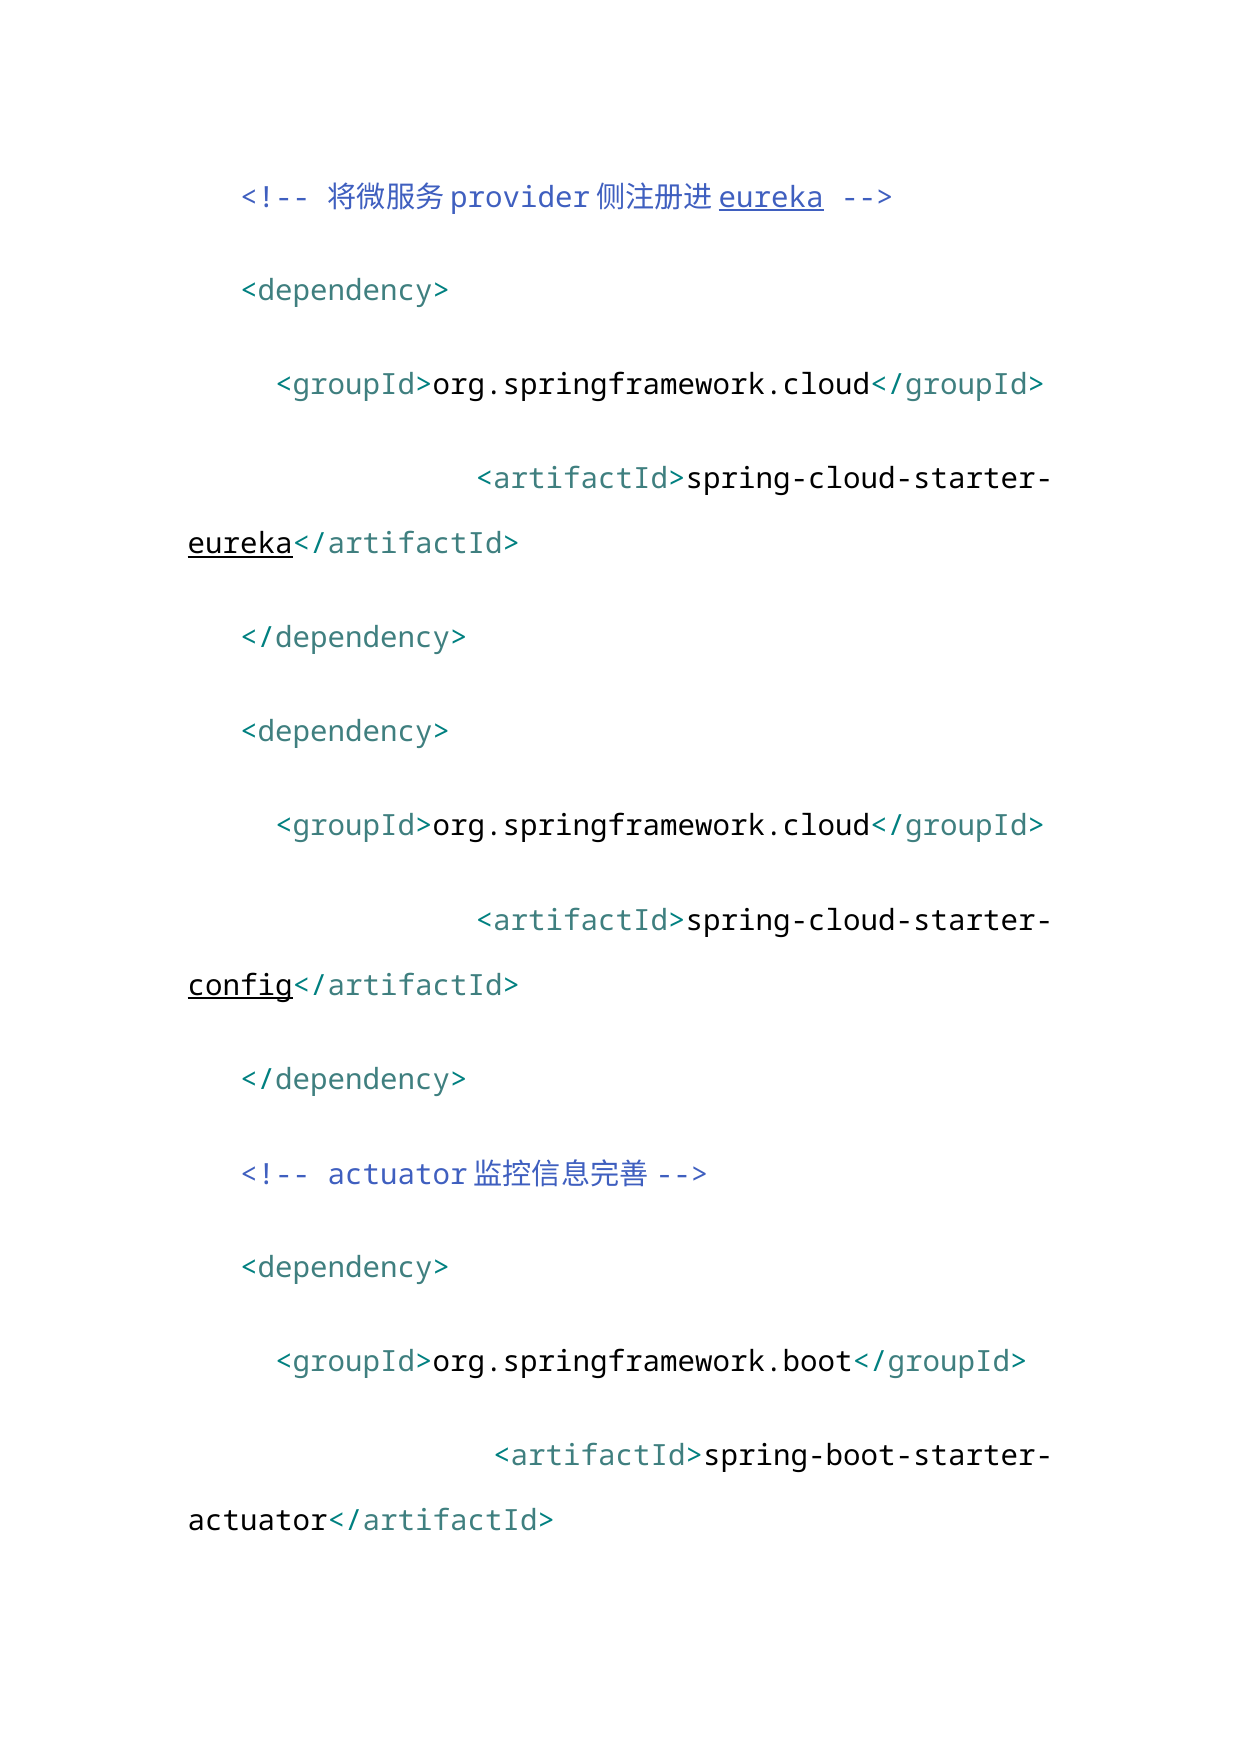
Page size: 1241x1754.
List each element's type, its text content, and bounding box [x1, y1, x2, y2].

text <artifactId>spring-boot-starter-actuator</artifactId> [187, 1422, 1053, 1552]
text </dependency> [187, 1045, 1053, 1110]
text <dependency> [187, 1234, 1053, 1299]
text <groupId>org.springframework.cloud</groupId> [187, 792, 1053, 857]
text <!-- actuator监控信息完善 --> [187, 1139, 1053, 1204]
text <!-- 将微服务provider侧注册进eureka --> [187, 162, 1053, 227]
text <groupId>org.springframework.boot</groupId> [187, 1328, 1053, 1393]
text <dependency> [187, 698, 1053, 763]
text <dependency> [187, 256, 1053, 321]
text <artifactId>spring-cloud-starter-config</artifactId> [187, 886, 1053, 1016]
text <artifactId>spring-cloud-starter-eureka</artifactId> [187, 444, 1053, 574]
text <groupId>org.springframework.cloud</groupId> [187, 350, 1053, 415]
text </dependency> [187, 604, 1053, 669]
